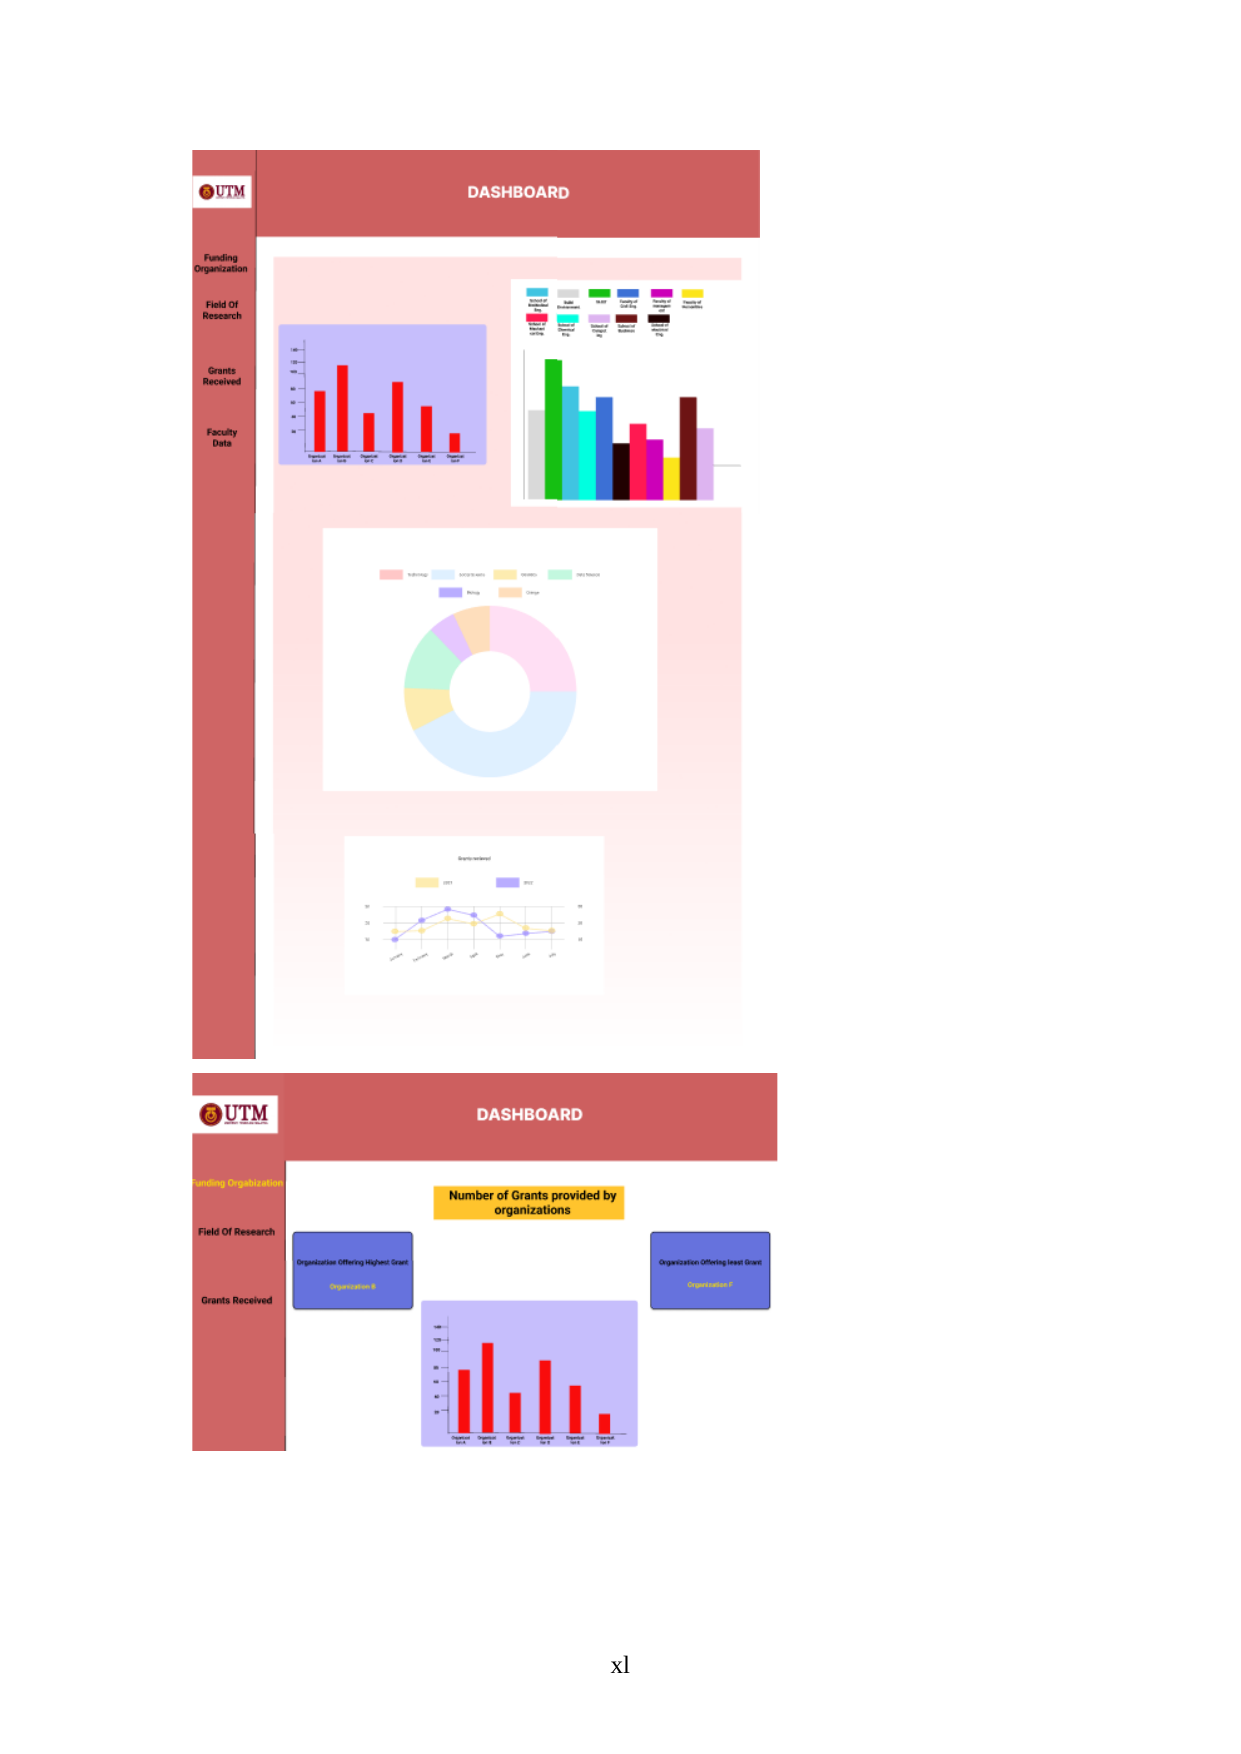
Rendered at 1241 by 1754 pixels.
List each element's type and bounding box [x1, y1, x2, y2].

picture [192, 1073, 778, 1451]
picture [192, 150, 760, 1059]
